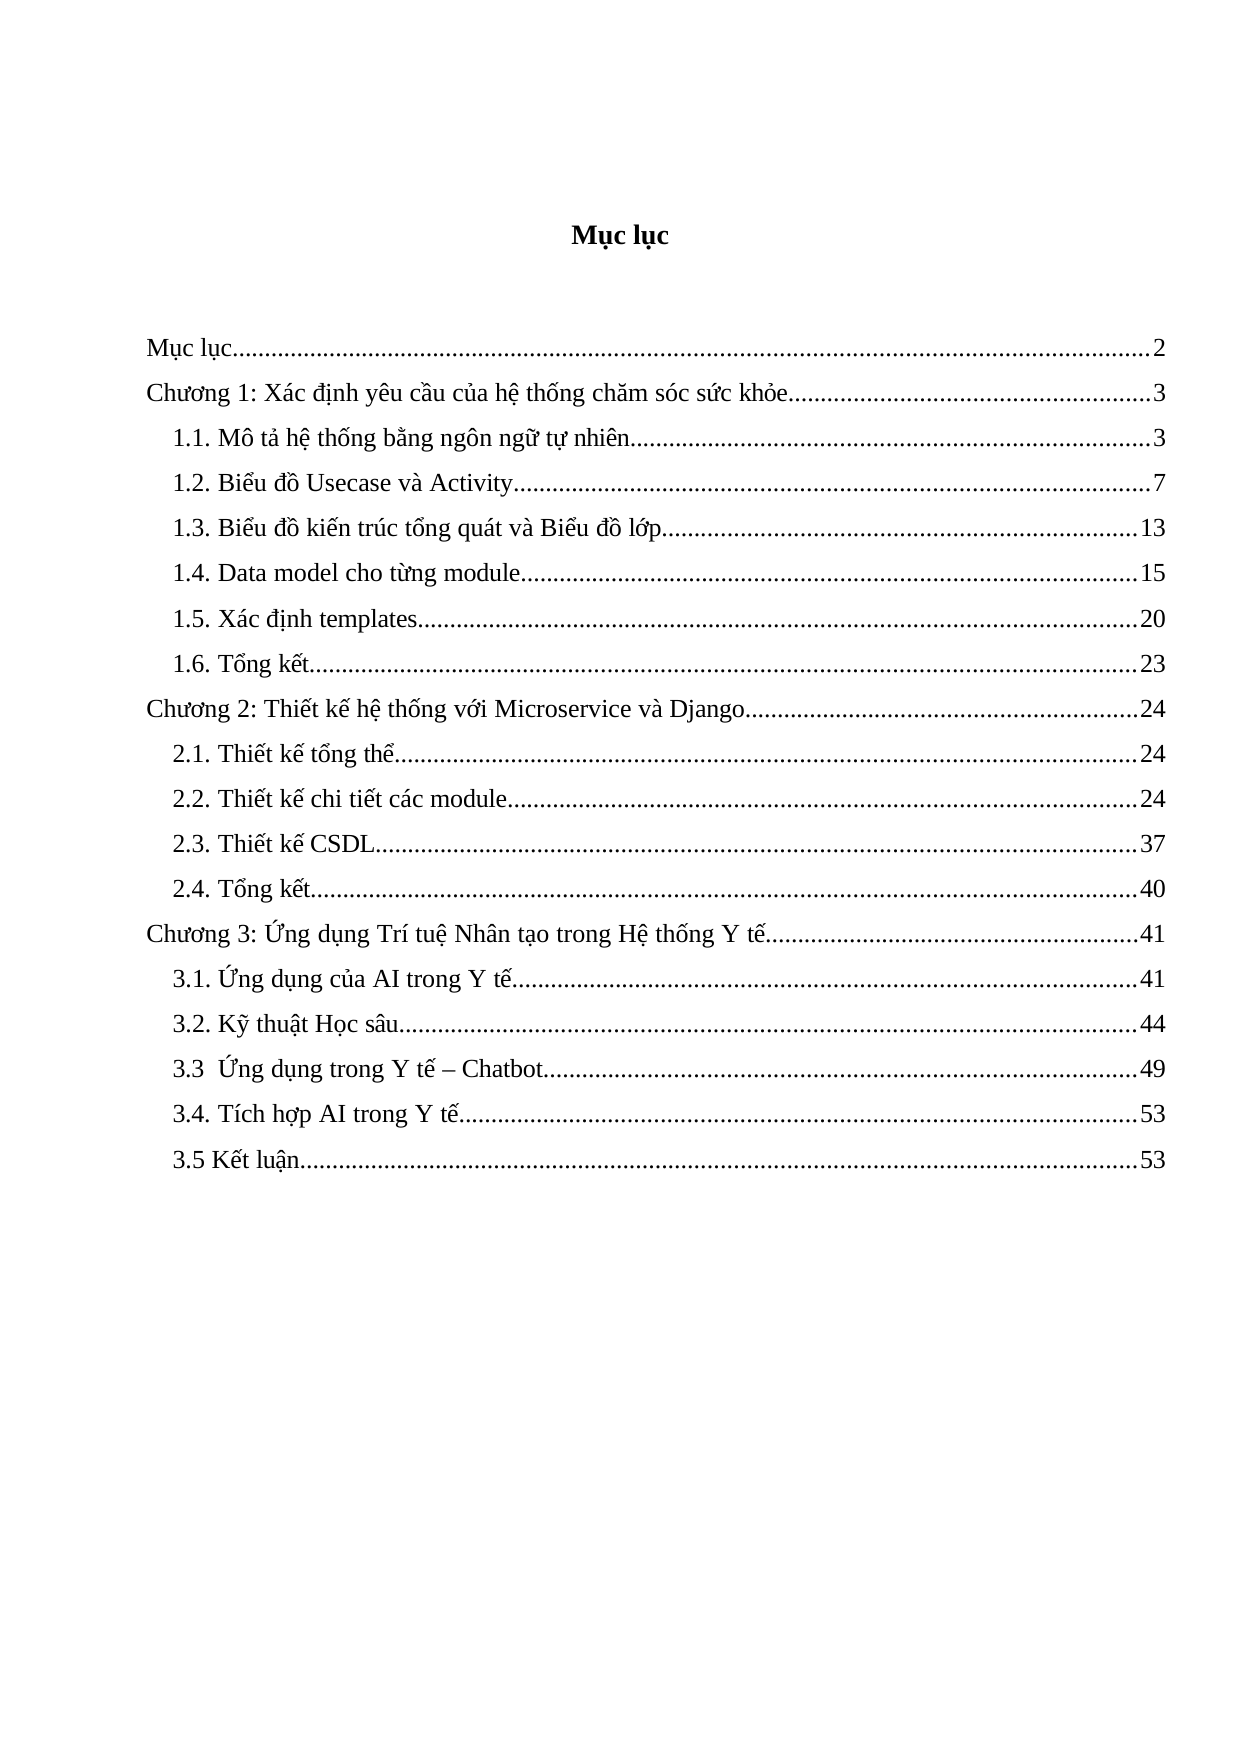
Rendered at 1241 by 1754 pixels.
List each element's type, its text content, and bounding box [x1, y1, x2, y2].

subtitle Mục lục [148, 218, 1092, 251]
